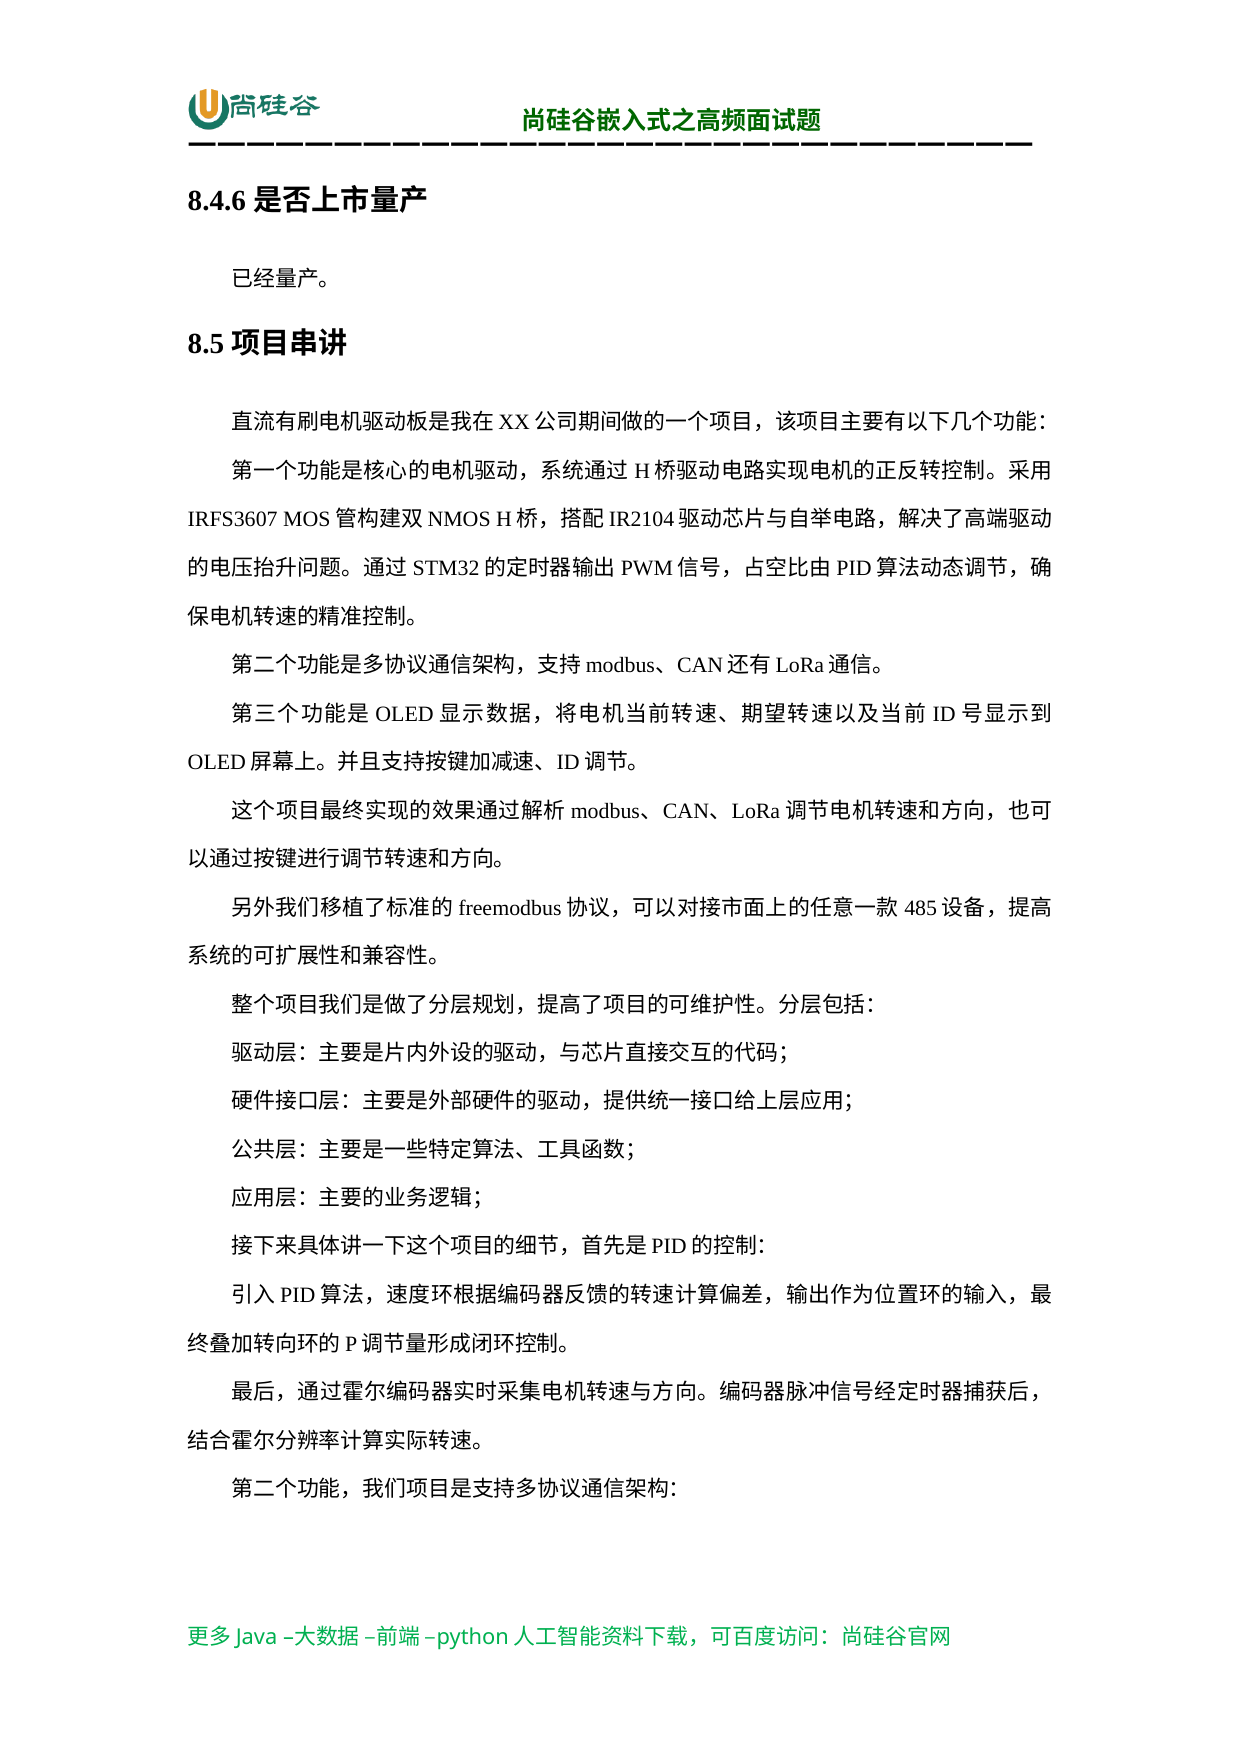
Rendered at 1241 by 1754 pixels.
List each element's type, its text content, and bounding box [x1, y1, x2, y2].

text 接下来具体讲一下这个项目的细节，首先是PID的控制： [187, 1228, 1053, 1261]
text 引入PID算法，速度环根据编码器反馈的转速计算偏差，输出作为位置环的输入，最终叠加转向环的P调节量形成闭环控制。 [187, 1276, 1053, 1358]
text 是否上市量产 [187, 165, 1053, 230]
text 驱动层：主要是片内外设的驱动，与芯片直接交互的代码； [187, 1035, 1053, 1067]
text 第二个功能，我们项目是支持多协议通信架构： [187, 1471, 1053, 1503]
text 项目串讲 [187, 308, 1053, 373]
text 整个项目我们是做了分层规划，提高了项目的可维护性。分层包括： [187, 986, 1053, 1019]
text 硬件接口层：主要是外部硬件的驱动，提供统一接口给上层应用； [187, 1083, 1053, 1116]
text 已经量产。 [187, 260, 1053, 293]
text 公共层：主要是一些特定算法、工具函数； [187, 1131, 1053, 1164]
text 最后，通过霍尔编码器实时采集电机转速与方向。编码器脉冲信号经定时器捕获后，结合霍尔分辨率计算实际转速。 [187, 1373, 1053, 1455]
text 第二个功能是多协议通信架构，支持modbus、CAN还有LoRa通信。 [187, 647, 1053, 679]
text 应用层：主要的业务逻辑； [187, 1180, 1053, 1212]
text 直流有刷电机驱动板是我在XX公司期间做的一个项目，该项目主要有以下几个功能： [187, 404, 1053, 436]
text 这个项目最终实现的效果通过解析modbus、CAN、LoRa调节电机转速和方向，也可以通过按键进行调节转速和方向。 [187, 792, 1053, 873]
text 第一个功能是核心的电机驱动，系统通过H桥驱动电路实现电机的正反转控制。采用IRFS3607 MOS管构建双NMOS H桥，搭配IR2104驱动芯片与自举电路，解决了高端驱动的电压抬升问题。通过STM32的定时器输出PWM信号，占空比由PID算法动态调节，确保电机转速的精准控制。 [187, 452, 1053, 631]
text 第三个功能是OLED显示数据，将电机当前转速、期望转速以及当前ID号显示到OLED屏幕上。并且支持按键加减速、ID调节。 [187, 695, 1053, 776]
picture [187, 88, 320, 130]
text 另外我们移植了标准的freemodbus协议，可以对接市面上的任意一款485设备，提高系统的可扩展性和兼容性。 [187, 889, 1053, 971]
